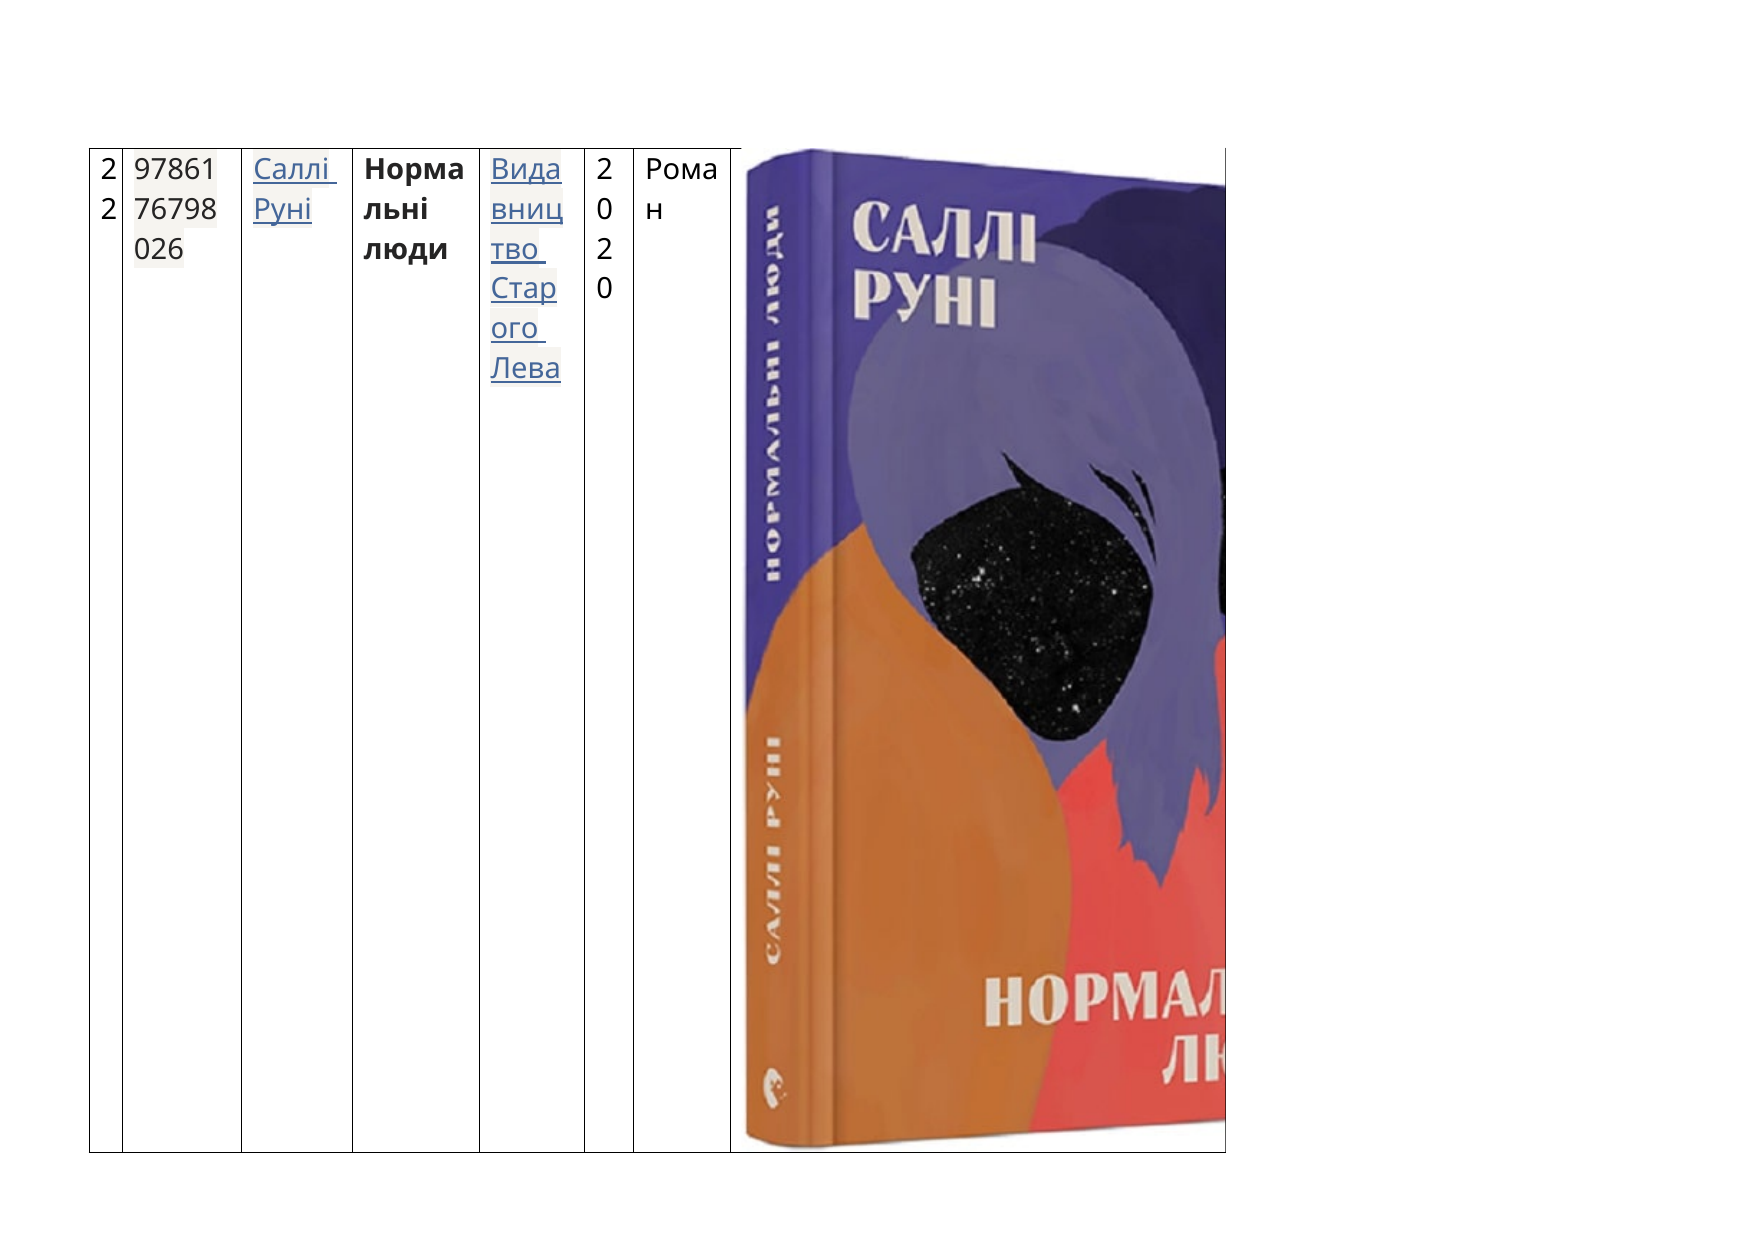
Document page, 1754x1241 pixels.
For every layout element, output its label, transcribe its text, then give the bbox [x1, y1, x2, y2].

table_cell 2020 [585, 149, 633, 1152]
table_cell Саллі Руні [242, 149, 352, 1152]
table_cell Нормальні люди [353, 149, 479, 1152]
table_cell Роман [634, 149, 730, 1152]
table_cell [731, 149, 741, 1152]
table_cell 22 [90, 149, 122, 1152]
picture [741, 148, 1226, 1152]
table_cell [480, 149, 584, 1152]
table_cell 9786176798026 [123, 149, 241, 1152]
